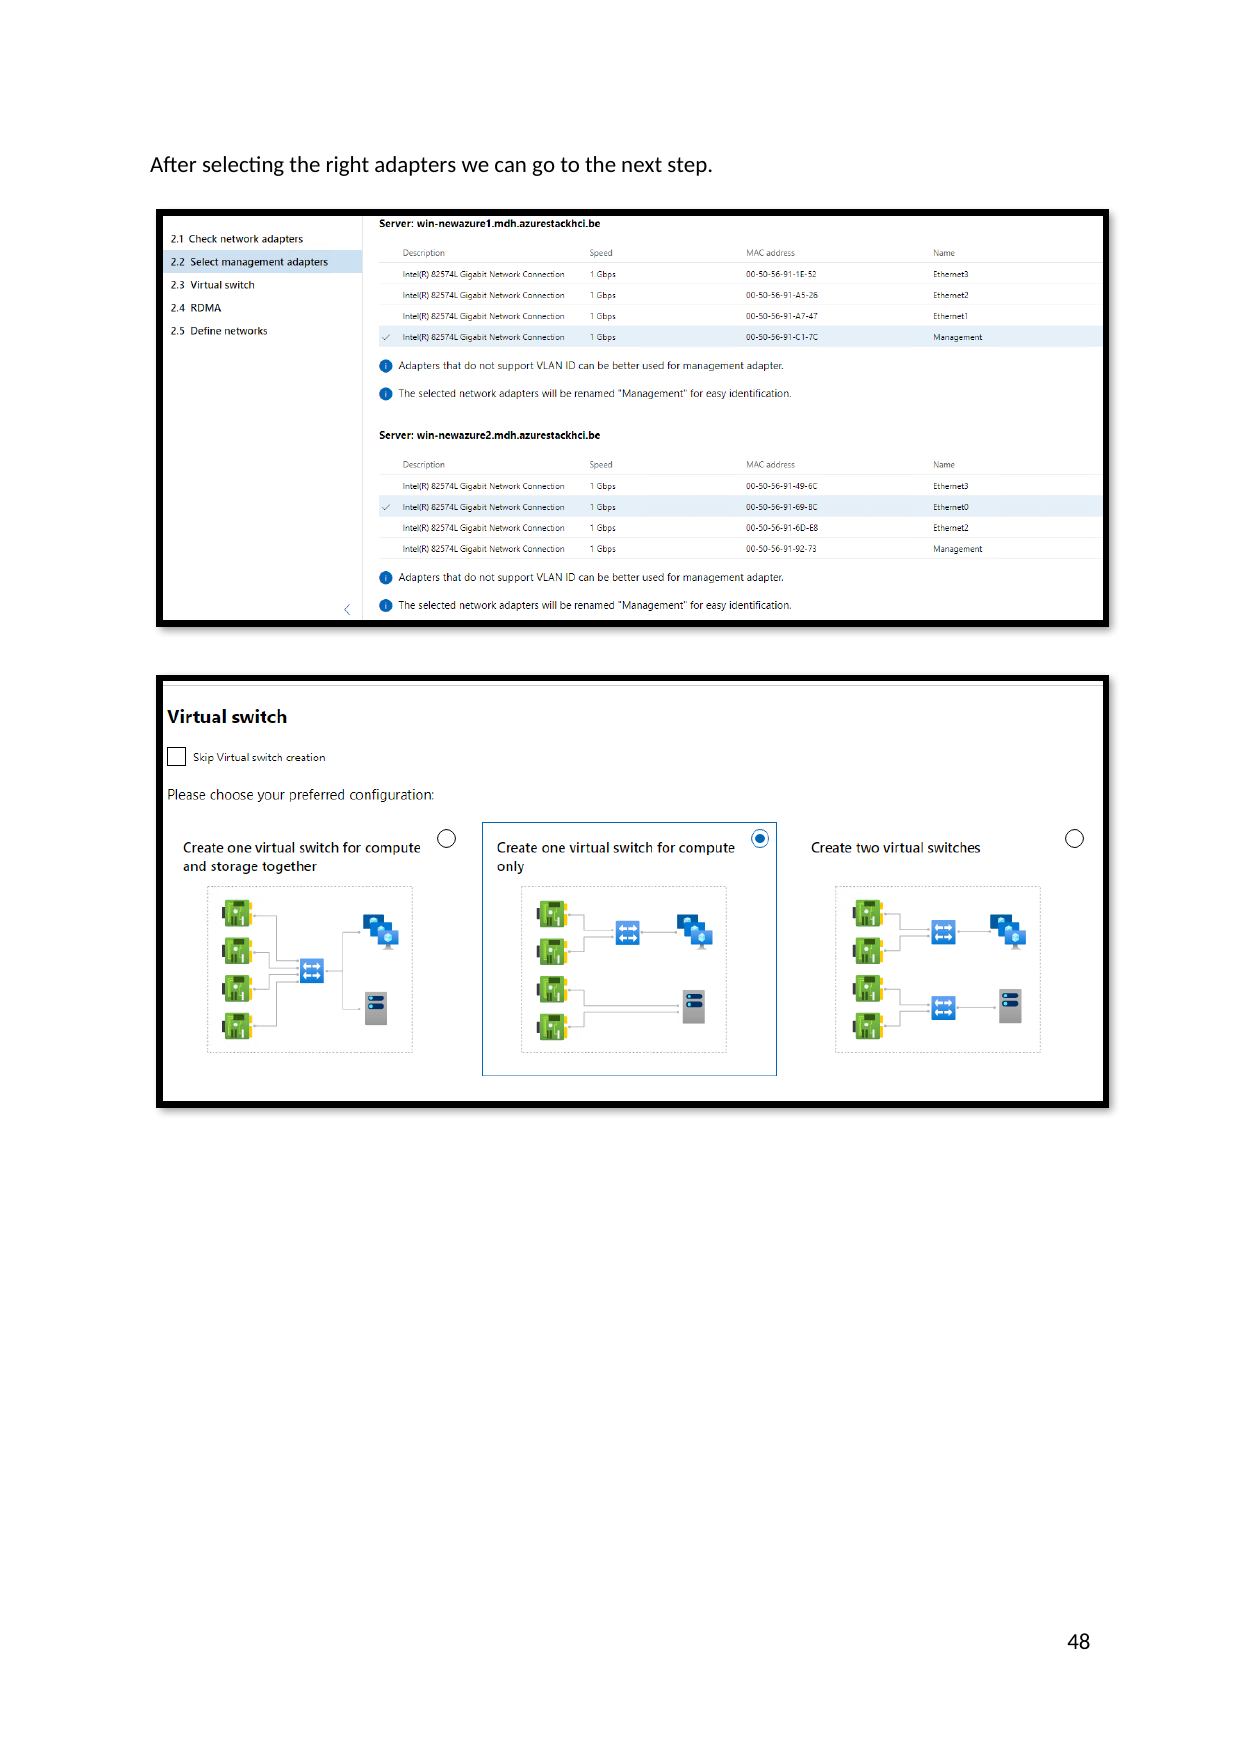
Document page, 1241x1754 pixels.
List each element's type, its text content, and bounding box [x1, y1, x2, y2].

text After selecting the right adapters we can go to the next step. [150, 150, 1090, 178]
picture [163, 216, 1103, 620]
picture [163, 681, 1103, 1101]
